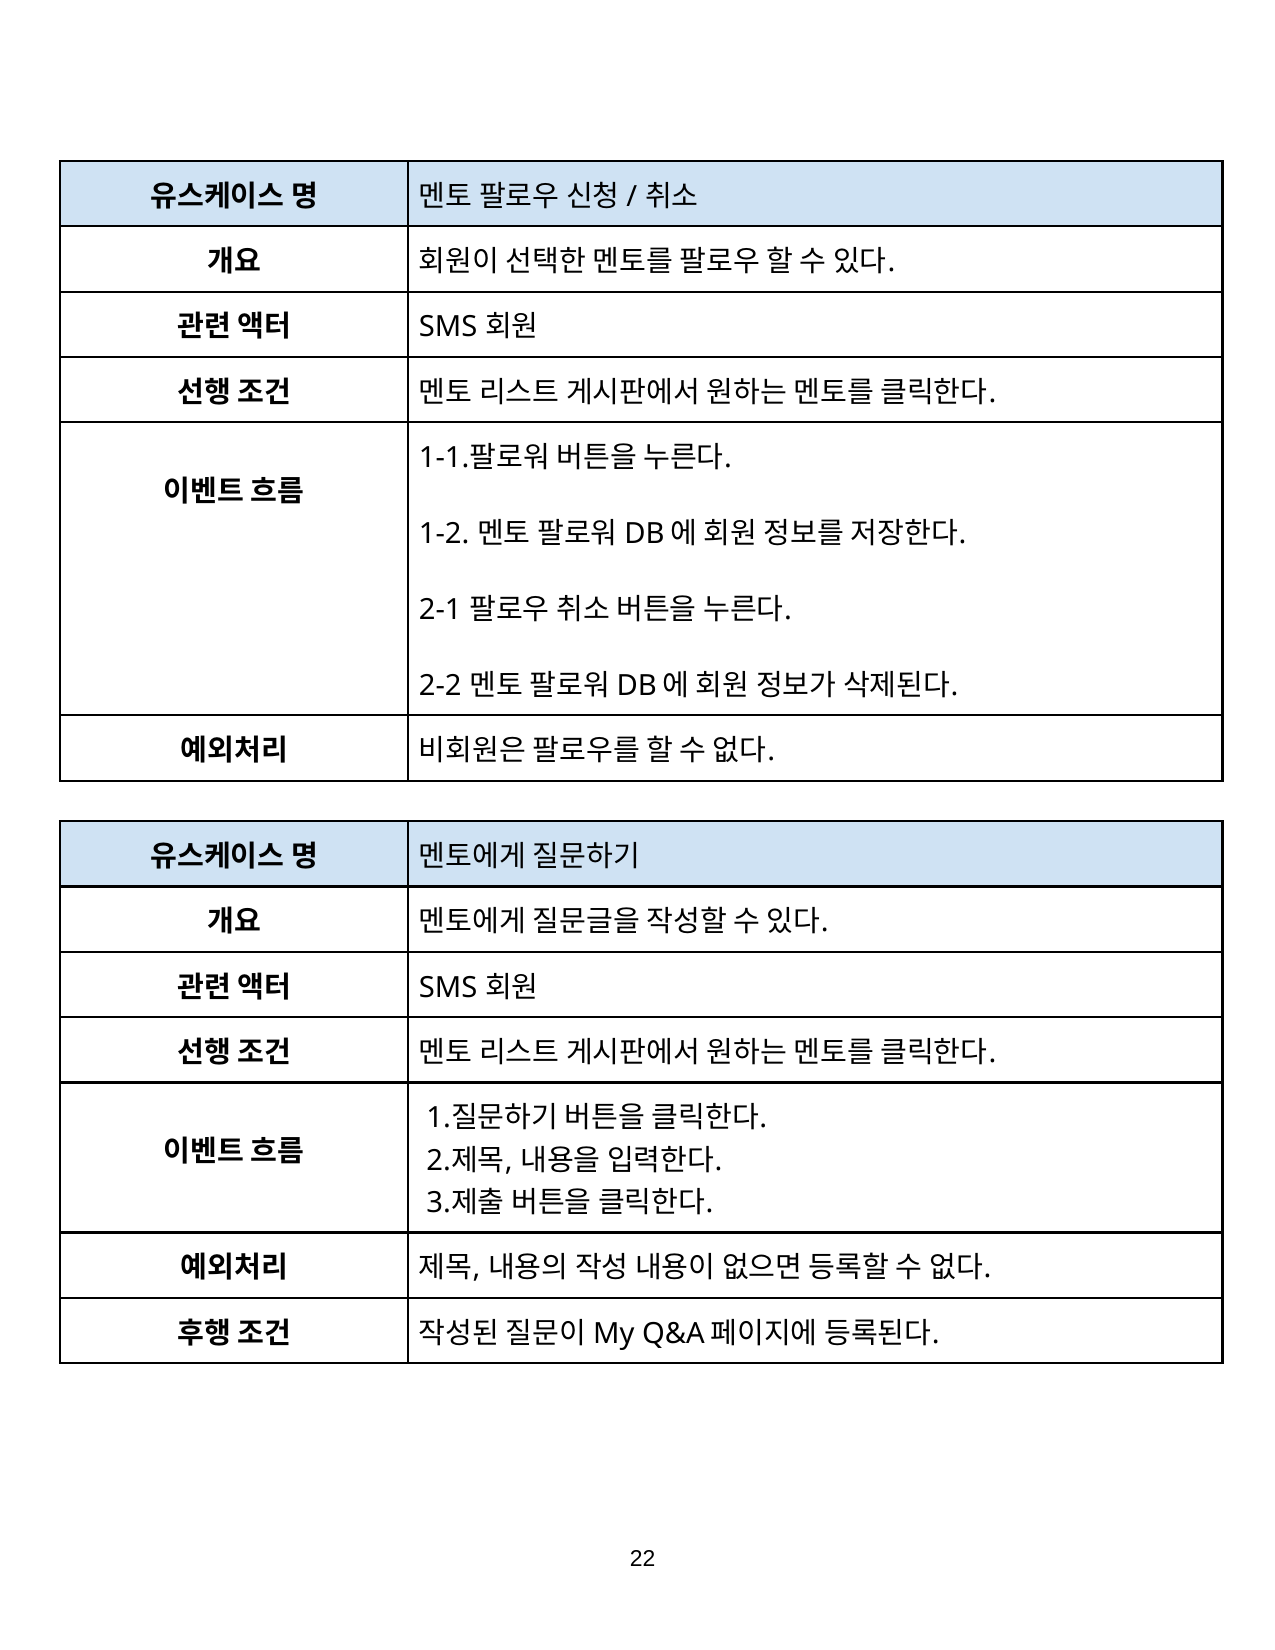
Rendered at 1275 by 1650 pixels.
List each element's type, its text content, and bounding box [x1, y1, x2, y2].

table_cell 선행 조건 [61, 358, 407, 421]
table_cell 이벤트 흐름 [61, 1084, 407, 1231]
table_cell 후행 조건 [61, 1299, 407, 1362]
table_cell 제목, 내용의 작성 내용이 없으면 등록할 수 없다. [409, 1234, 1221, 1297]
table_cell 개요 [61, 888, 407, 951]
table_cell 예외처리 [61, 716, 407, 779]
table_cell 비회원은 팔로우를 할 수 없다. [409, 716, 1221, 779]
table_cell 멘토에게 질문글을 작성할 수 있다. [409, 888, 1221, 951]
table_cell 관련 액터 [61, 293, 407, 356]
table_cell SMS 회원 [409, 953, 1221, 1016]
table_header 멘토 팔로우 신청 / 취소 [409, 162, 1221, 225]
table_cell 개요 [61, 227, 407, 291]
table_cell 작성된 질문이 My Q&A페이지에 등록된다. [409, 1299, 1221, 1362]
table_cell SMS 회원 [409, 293, 1221, 356]
table_cell 예외처리 [61, 1234, 407, 1297]
table_cell 이벤트 흐름 [61, 423, 407, 714]
table_header 유스케이스 명 [61, 822, 407, 885]
table_cell 선행 조건 [61, 1018, 407, 1081]
table_cell 1.질문하기 버튼을 클릭한다. 2.제목, 내용을 입력한다. 3.제출 버튼을 클릭한다. [409, 1084, 1221, 1231]
table_cell 멘토 리스트 게시판에서 원하는 멘토를 클릭한다. [409, 358, 1221, 421]
table_cell 1-1.팔로워 버튼을 누른다. 1-2. 멘토 팔로워 DB에 회원 정보를 저장한다. 2-1 팔로우 취소 버튼을 누른다. 2-2 멘토 팔로워 DB에 회원 정보가 삭제된다. [409, 423, 1221, 714]
table_cell 관련 액터 [61, 953, 407, 1016]
table_header 유스케이스 명 [61, 162, 407, 225]
table_header 멘토에게 질문하기 [409, 822, 1221, 885]
table_cell 회원이 선택한 멘토를 팔로우 할 수 있다. [409, 227, 1221, 291]
table_cell 멘토 리스트 게시판에서 원하는 멘토를 클릭한다. [409, 1018, 1221, 1081]
